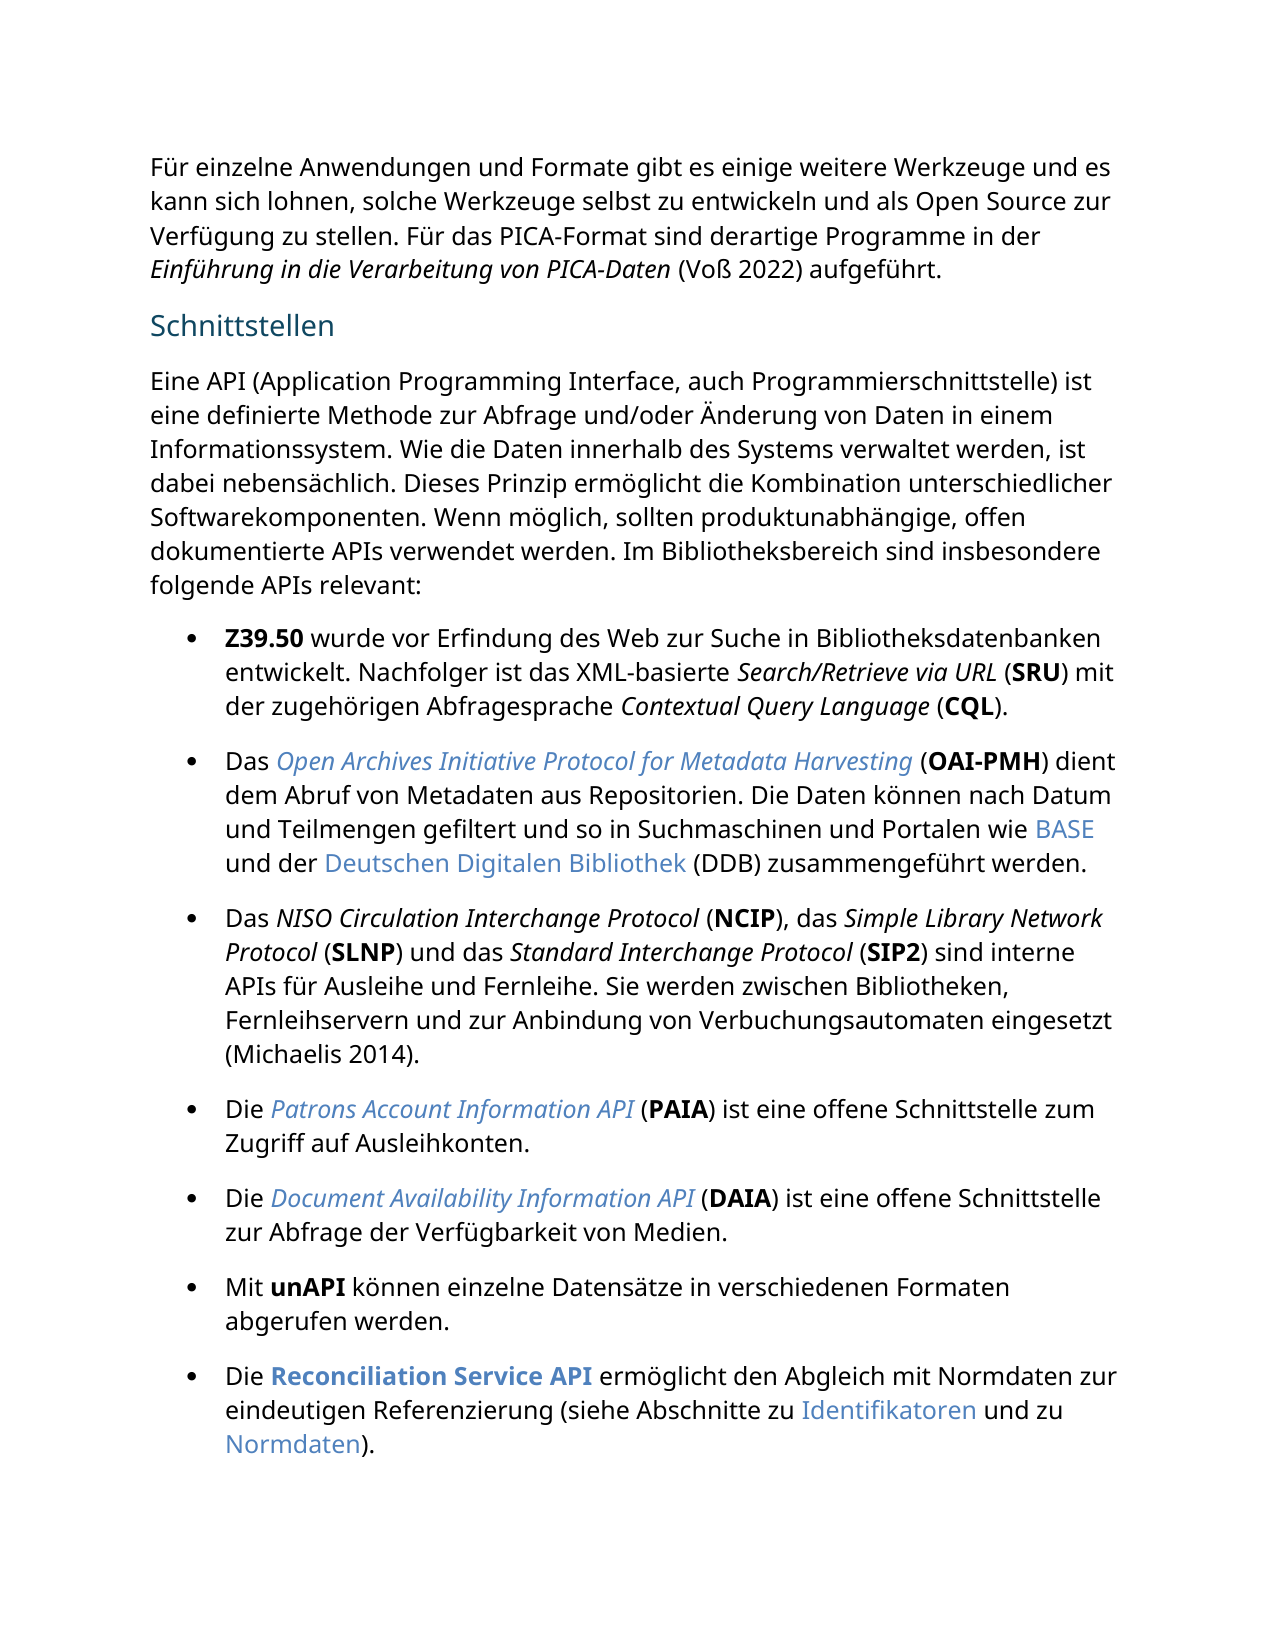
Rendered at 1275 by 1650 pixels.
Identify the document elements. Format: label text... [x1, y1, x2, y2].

text Eine API (Application Programming Interface, auch Programmierschnittstelle) ist eine definierte Methode zur Abfrage und/oder Änderung von Daten in einem Informationssystem. Wie die Daten innerhalb des Systems verwaltet werden, ist dabei nebensächlich. Dieses Prinzip ermöglicht die Kombination unterschiedlicher Softwarekomponenten. Wenn möglich, sollten produktunabhängige, offen dokumentierte APIs verwendet werden. Im Bibliotheksbereich sind insbesondere folgende APIs relevant: [150, 363, 1125, 602]
list Mit unAPI können einzelne Datensätze in verschiedenen Formaten abgerufen werden. [187, 1270, 1125, 1338]
text Für einzelne Anwendungen und Formate gibt es einige weitere Werkzeuge und es kann sich lohnen, solche Werkzeuge selbst zu entwickeln und als Open Source zur Verfügung zu stellen. Für das PICA-Format sind derartige Programme in der Einführung in die Verarbeitung von PICA-Daten (Voß 2022) aufgeführt. [150, 150, 1125, 286]
list Z39.50 wurde vor Erfindung des Web zur Suche in Bibliotheksdatenbanken entwickelt. Nachfolger ist das XML-basierte Search/Retrieve via URL (SRU) mit der zugehörigen Abfragesprache Contextual Query Language (CQL). [187, 621, 1125, 723]
list Die Reconciliation Service API ermöglicht den Abgleich mit Normdaten zur eindeutigen Referenzierung (siehe Abschnitte zu Identifikatoren und zu Normdaten). [187, 1359, 1125, 1461]
subtitle Schnittstellen [150, 305, 1125, 345]
list Das Open Archives Initiative Protocol for Metadata Harvesting (OAI-PMH) dient dem Abruf von Metadaten aus Repositorien. Die Daten können nach Datum und Teilmengen gefiltert und so in Suchmaschinen und Portalen wie BASE und der Deutschen Digitalen Bibliothek (DDB) zusammengeführt werden. [187, 744, 1125, 880]
list Das NISO Circulation Interchange Protocol (NCIP), das Simple Library Network Protocol (SLNP) und das Standard Interchange Protocol (SIP2) sind interne APIs für Ausleihe und Fernleihe. Sie werden zwischen Bibliotheken, Fernleihservern und zur Anbindung von Verbuchungsautomaten eingesetzt (Michaelis 2014). [187, 901, 1125, 1071]
list Die Document Availability Information API (DAIA) ist eine offene Schnittstelle zur Abfrage der Verfügbarkeit von Medien. [187, 1181, 1125, 1249]
list Die Patrons Account Information API (PAIA) ist eine offene Schnittstelle zum Zugriff auf Ausleihkonten. [187, 1092, 1125, 1160]
